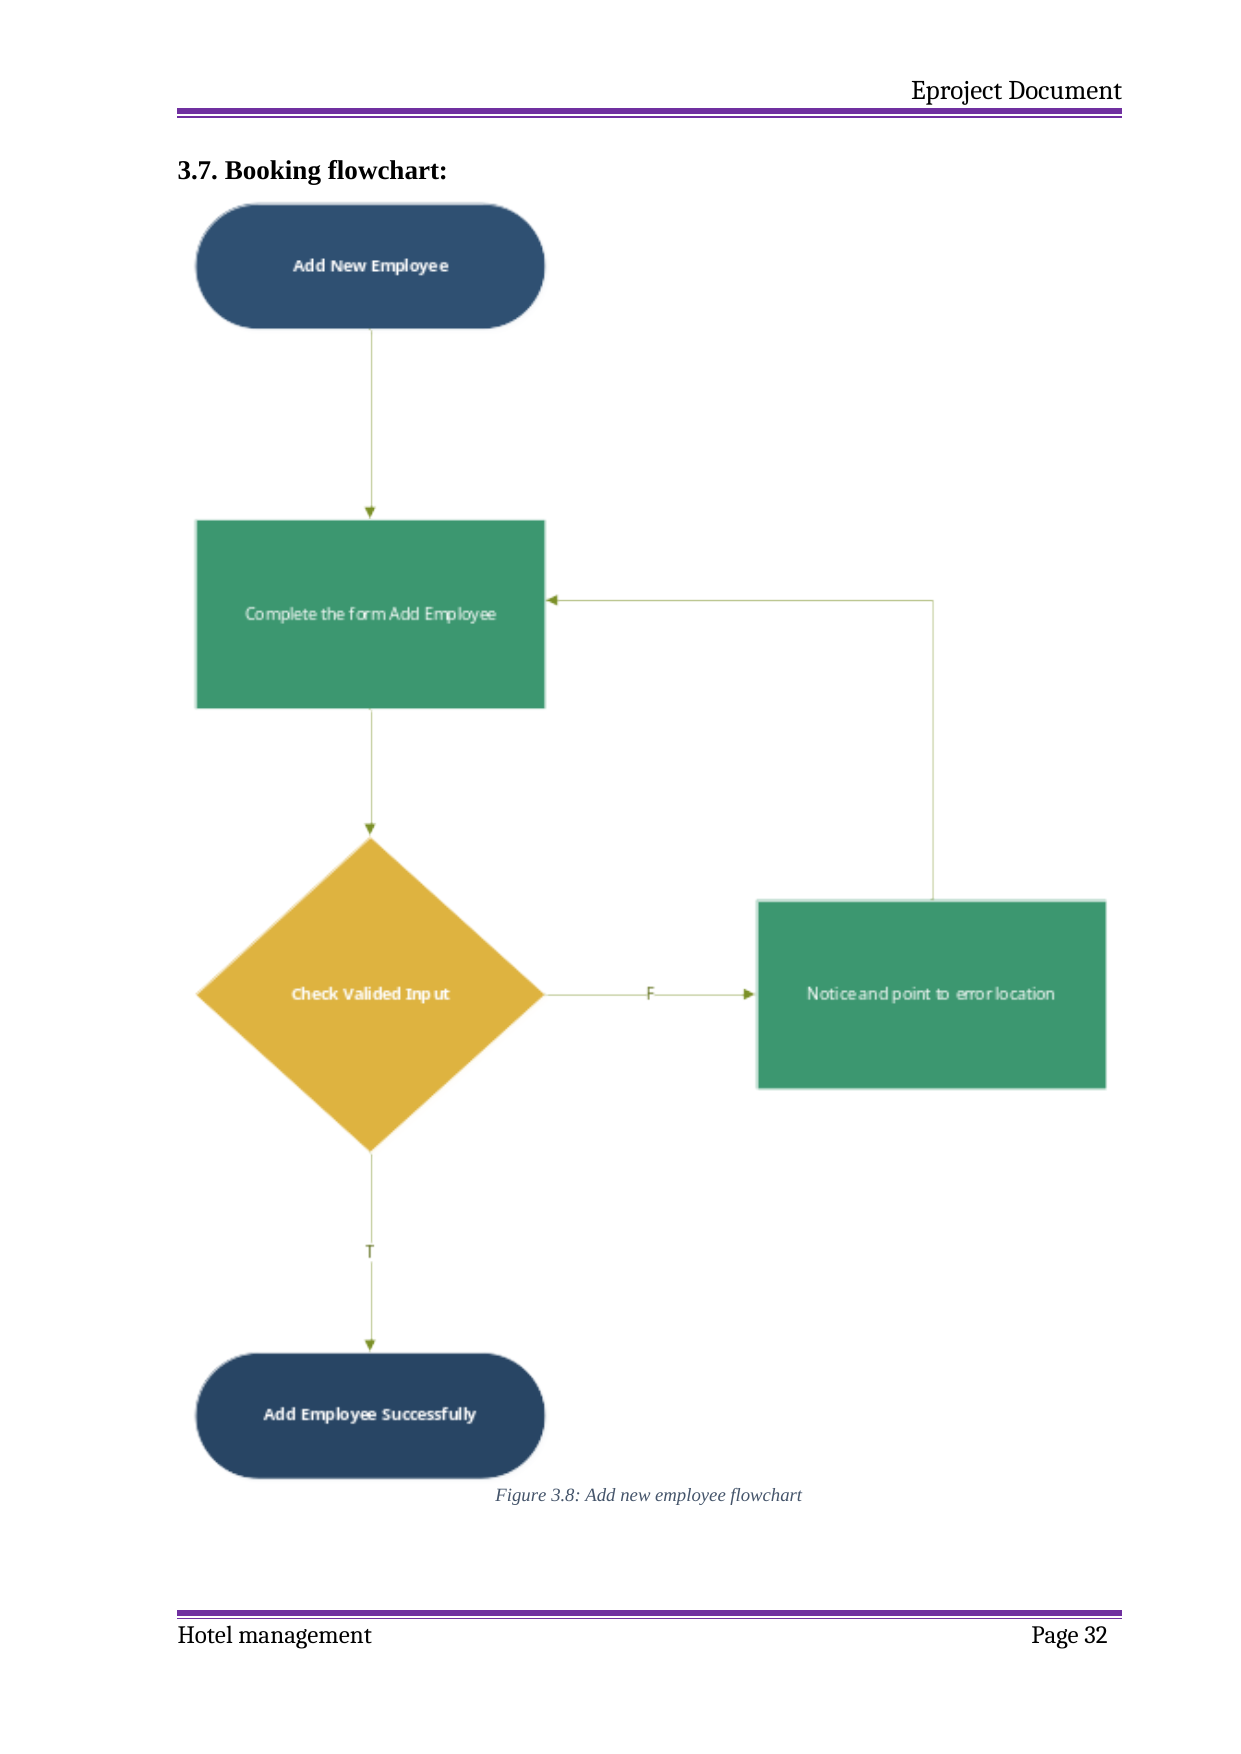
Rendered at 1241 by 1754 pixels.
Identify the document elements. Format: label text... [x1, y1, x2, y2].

subtitle 3.7. Booking flowchart: [177, 146, 1122, 185]
